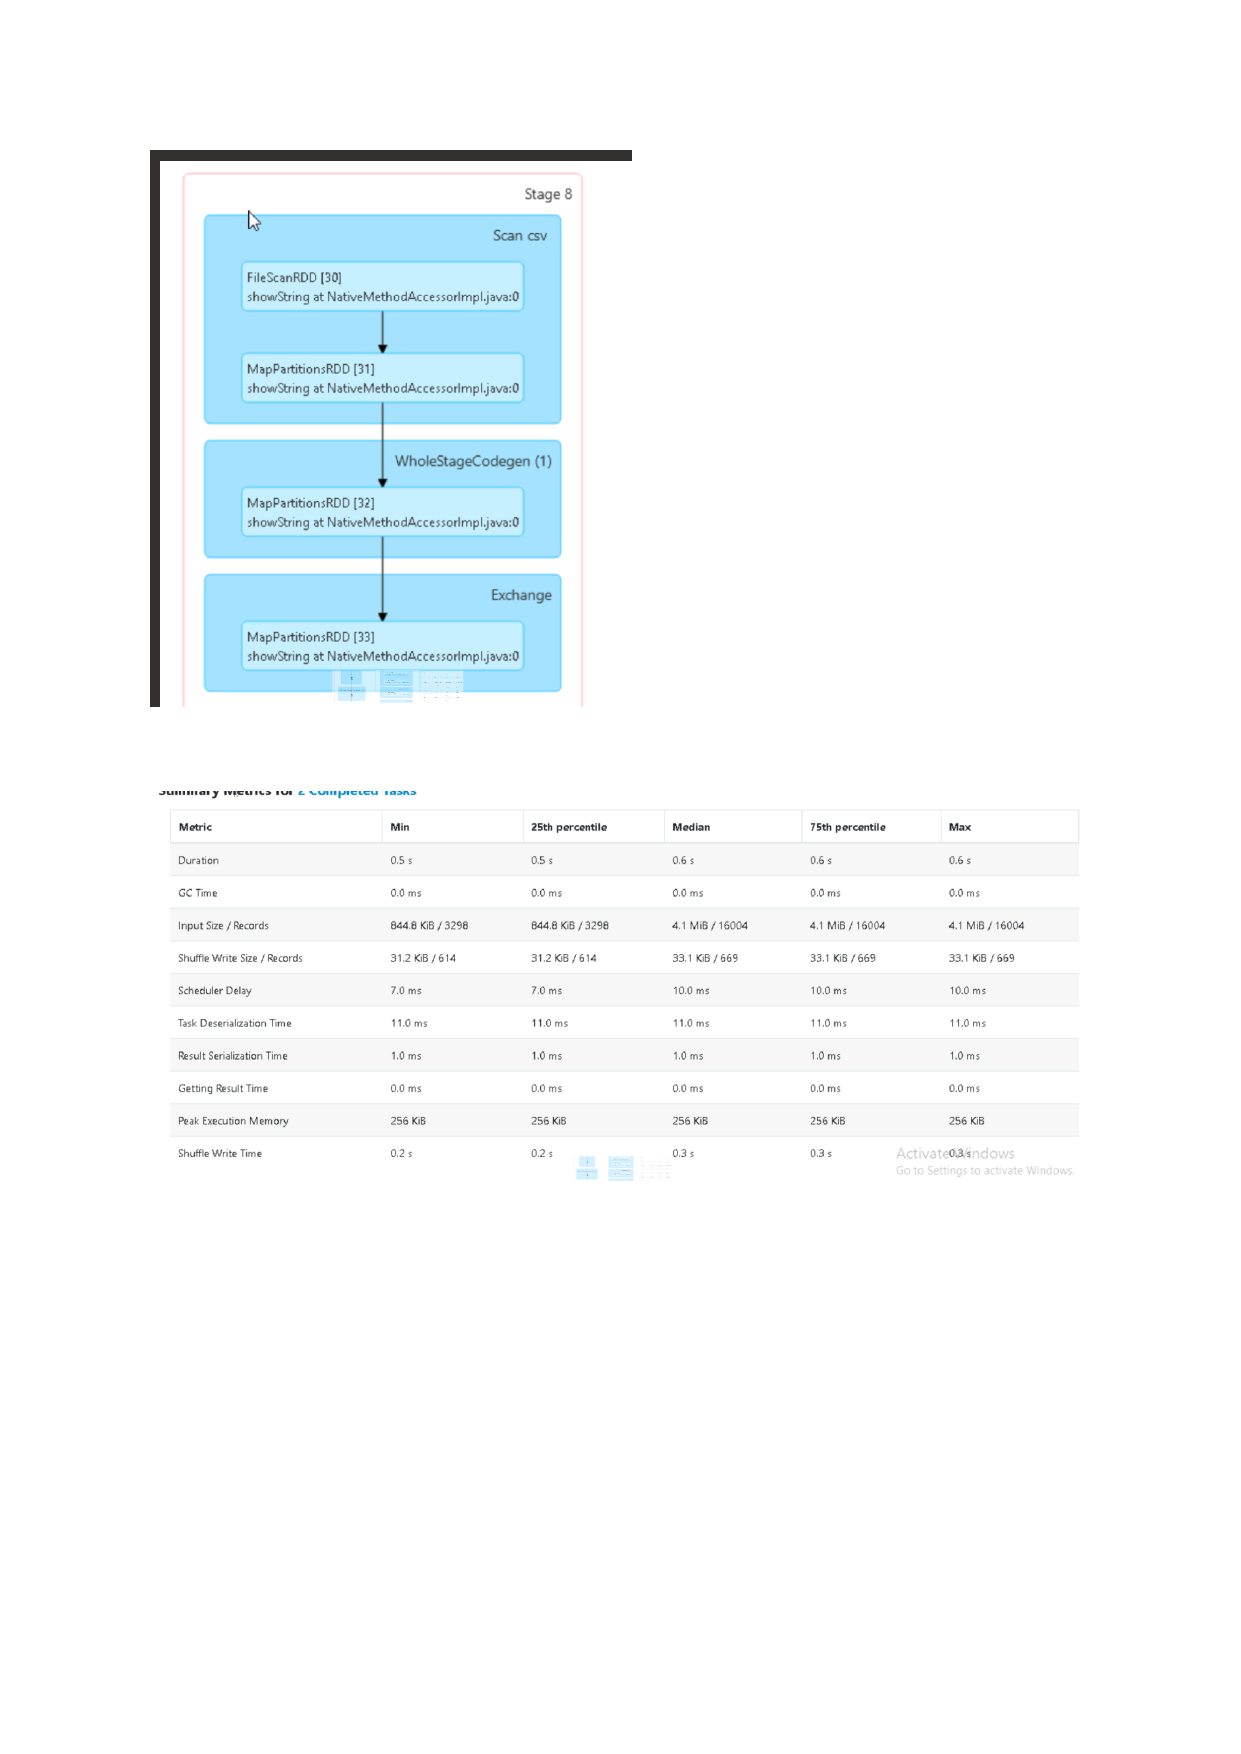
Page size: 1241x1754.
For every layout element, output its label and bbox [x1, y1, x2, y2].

picture [150, 150, 632, 707]
picture [150, 791, 1091, 1183]
